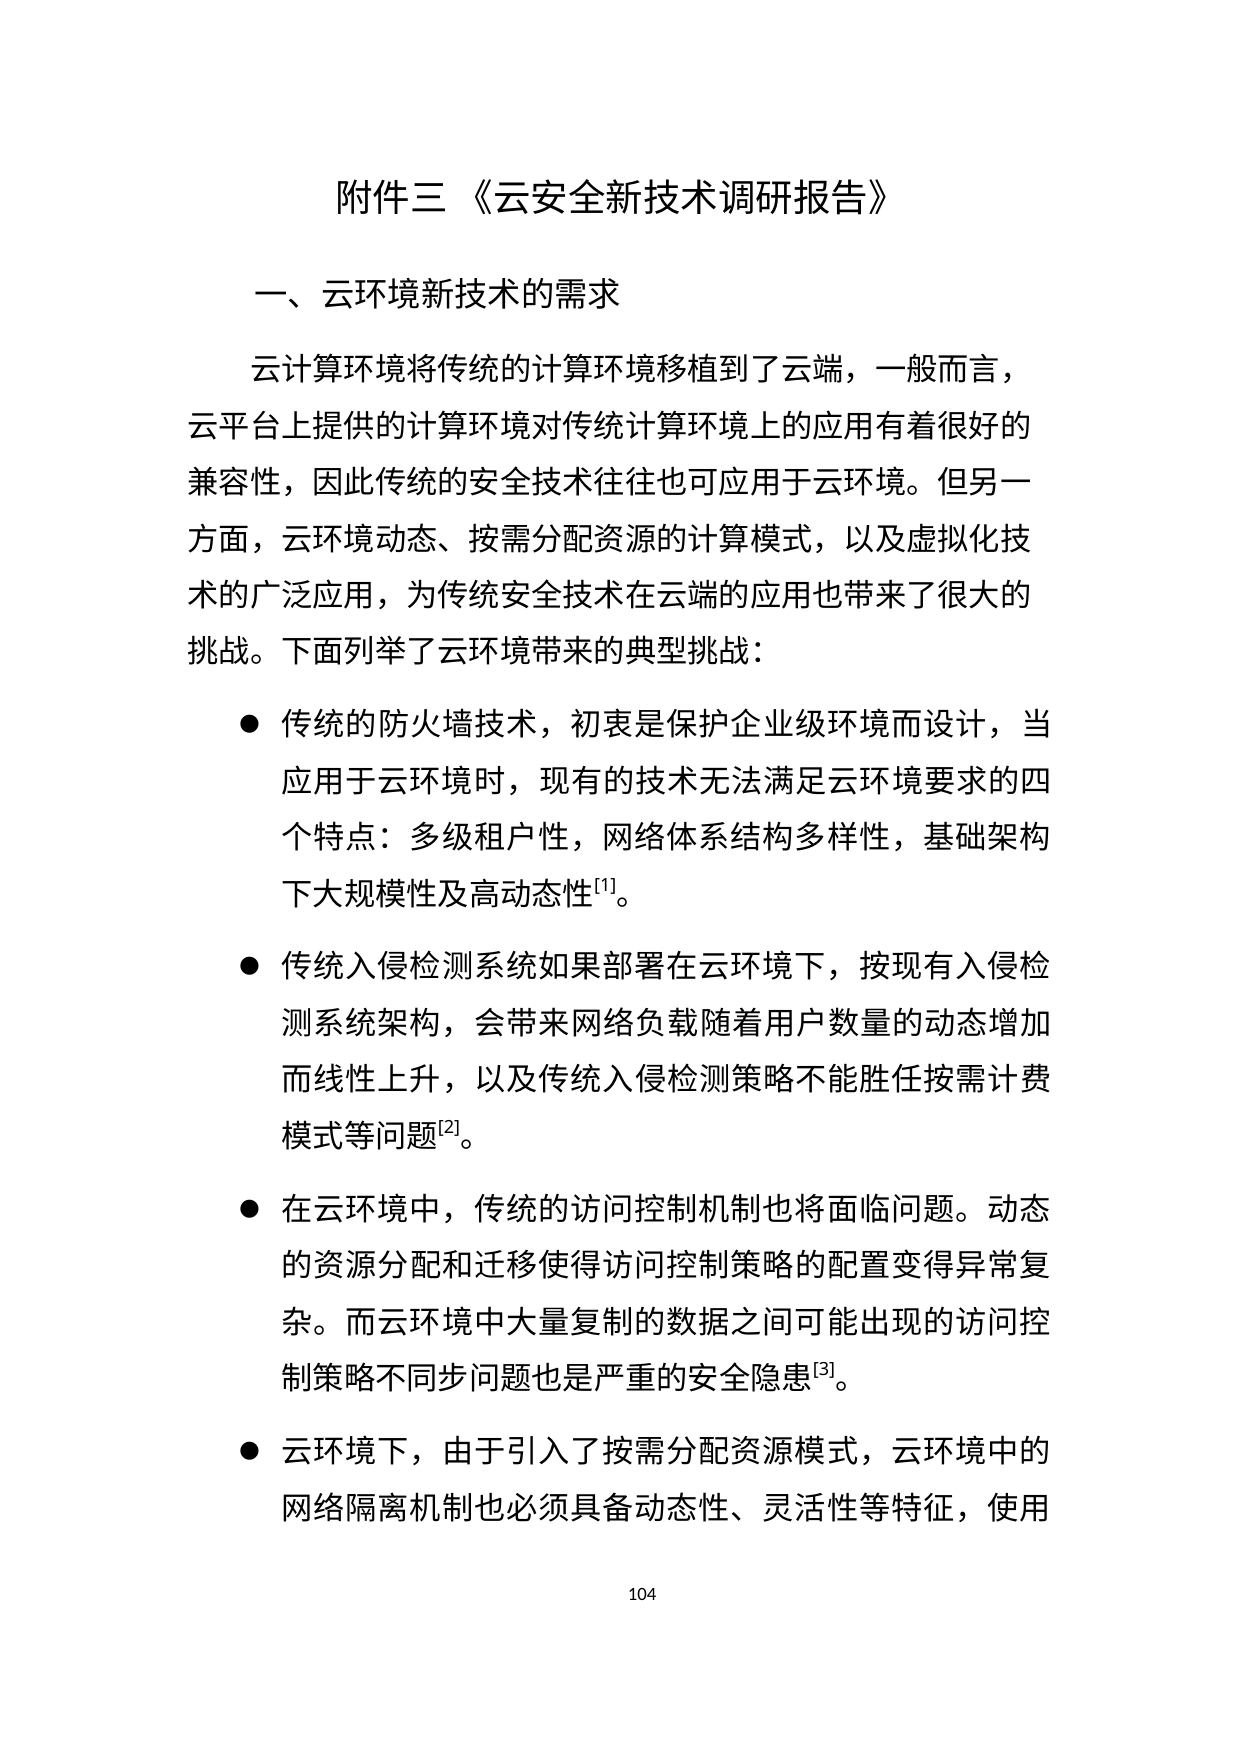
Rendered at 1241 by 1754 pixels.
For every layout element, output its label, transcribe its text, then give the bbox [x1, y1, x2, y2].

text 云计算环境将传统的计算环境移植到了云端，一般而言，云平台上提供的计算环境对传统计算环境上的应用有着很好的兼容性，因此传统的安全技术往往也可应用于云环境。但另一方面，云环境动态、按需分配资源的计算模式，以及虚拟化技术的广泛应用，为传统安全技术在云端的应用也带来了很大的挑战。下面列举了云环境带来的典型挑战： [187, 344, 1053, 672]
list 在云环境中，传统的访问控制机制也将面临问题。动态的资源分配和迁移使得访问控制策略的配置变得异常复杂。而云环境中大量复制的数据之间可能出现的访问控制策略不同步问题也是严重的安全隐患[3]。 [238, 1184, 1053, 1399]
subtitle 一、云环境新技术的需求 [187, 268, 1053, 316]
list 传统的防火墙技术，初衷是保护企业级环境而设计，当应用于云环境时，现有的技术无法满足云环境要求的四个特点：多级租户性，网络体系结构多样性，基础架构下大规模性及高动态性[1]。 [238, 699, 1053, 914]
subtitle 附件三 《云安全新技术调研报告》 [187, 167, 1053, 222]
list 传统入侵检测系统如果部署在云环境下，按现有入侵检测系统架构，会带来网络负载随着用户数量的动态增加而线性上升，以及传统入侵检测策略不能胜任按需计费模式等问题[2]。 [238, 942, 1053, 1156]
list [238, 1426, 1053, 1528]
